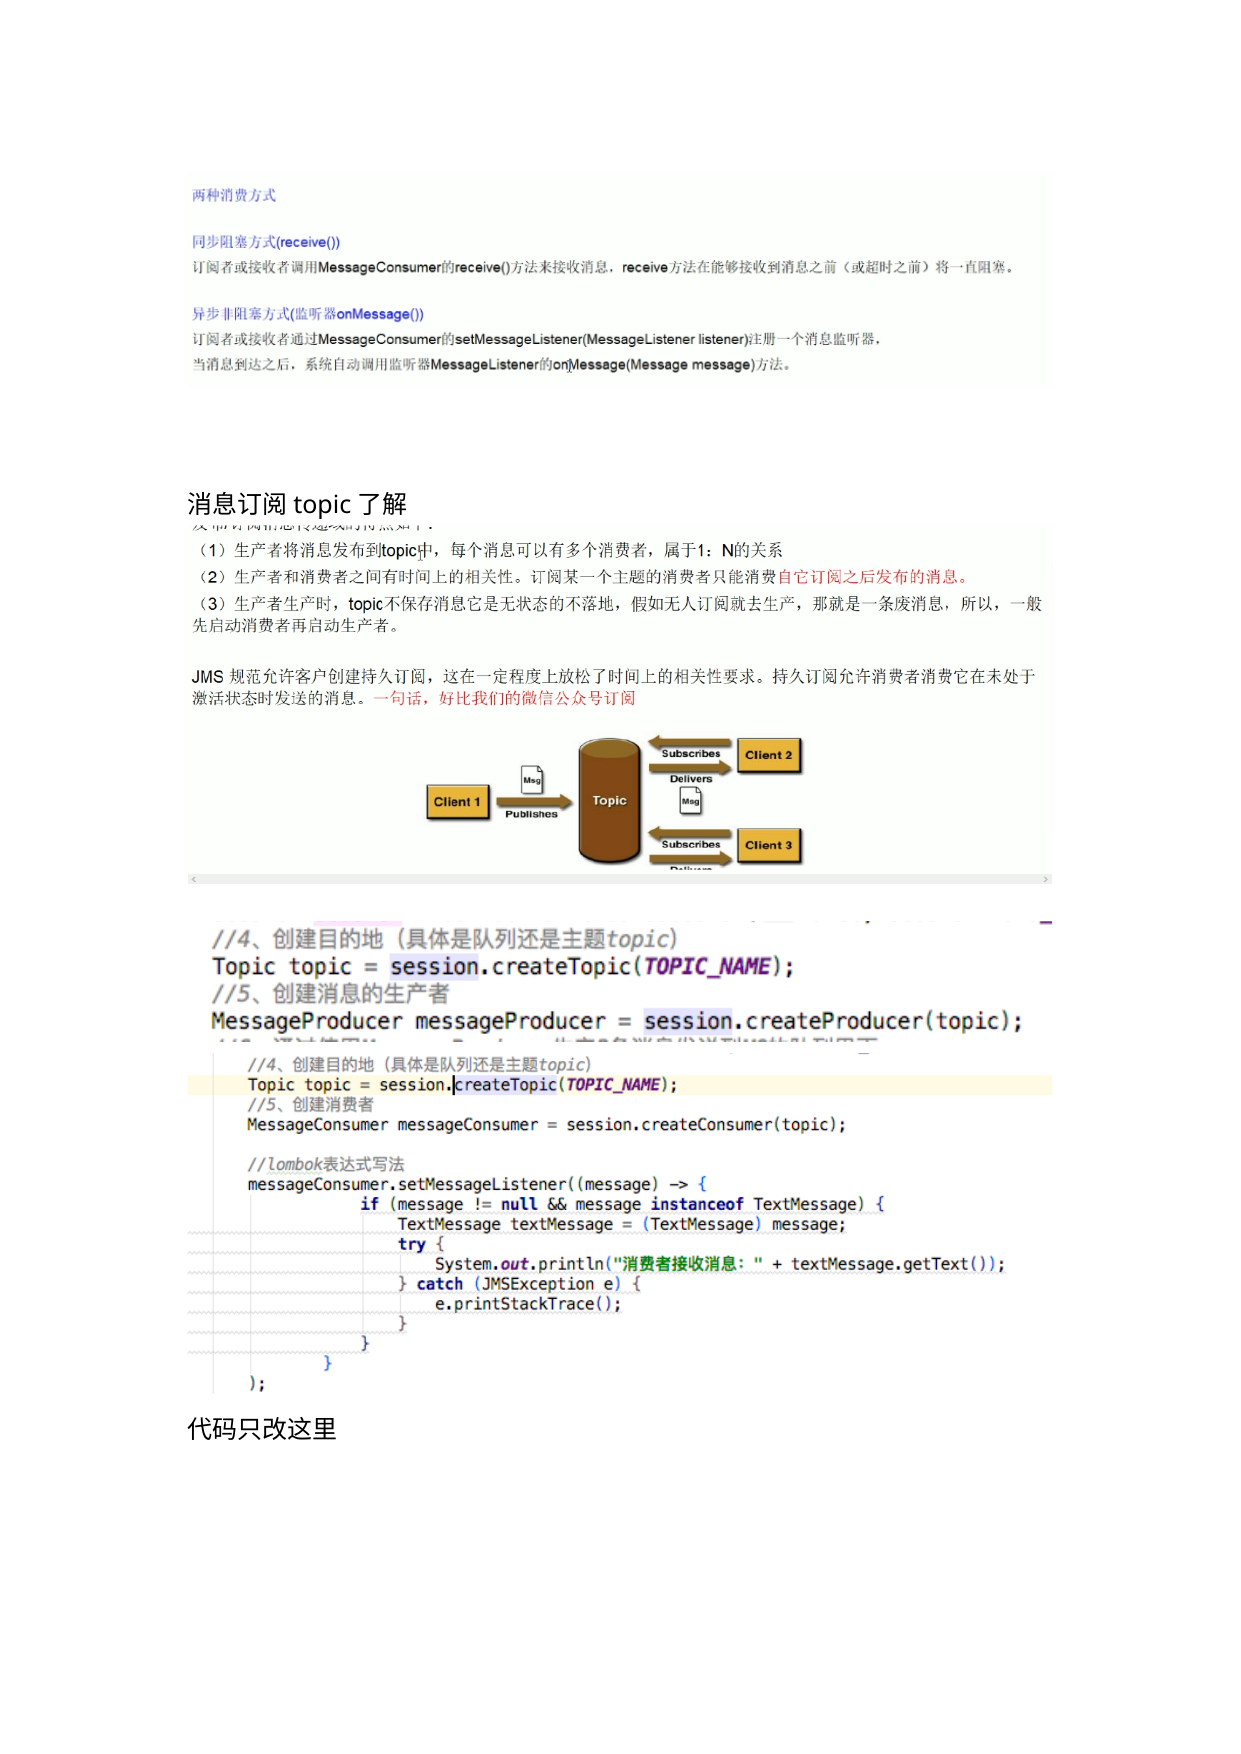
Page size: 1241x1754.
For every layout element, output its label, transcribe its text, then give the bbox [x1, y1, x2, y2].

picture [187, 1053, 1053, 1394]
picture [187, 172, 1053, 387]
picture [187, 524, 1053, 884]
text 代码只改这里 [187, 1406, 1053, 1450]
picture [187, 921, 1053, 1042]
text 消息订阅 topic 了解 [187, 480, 1053, 524]
